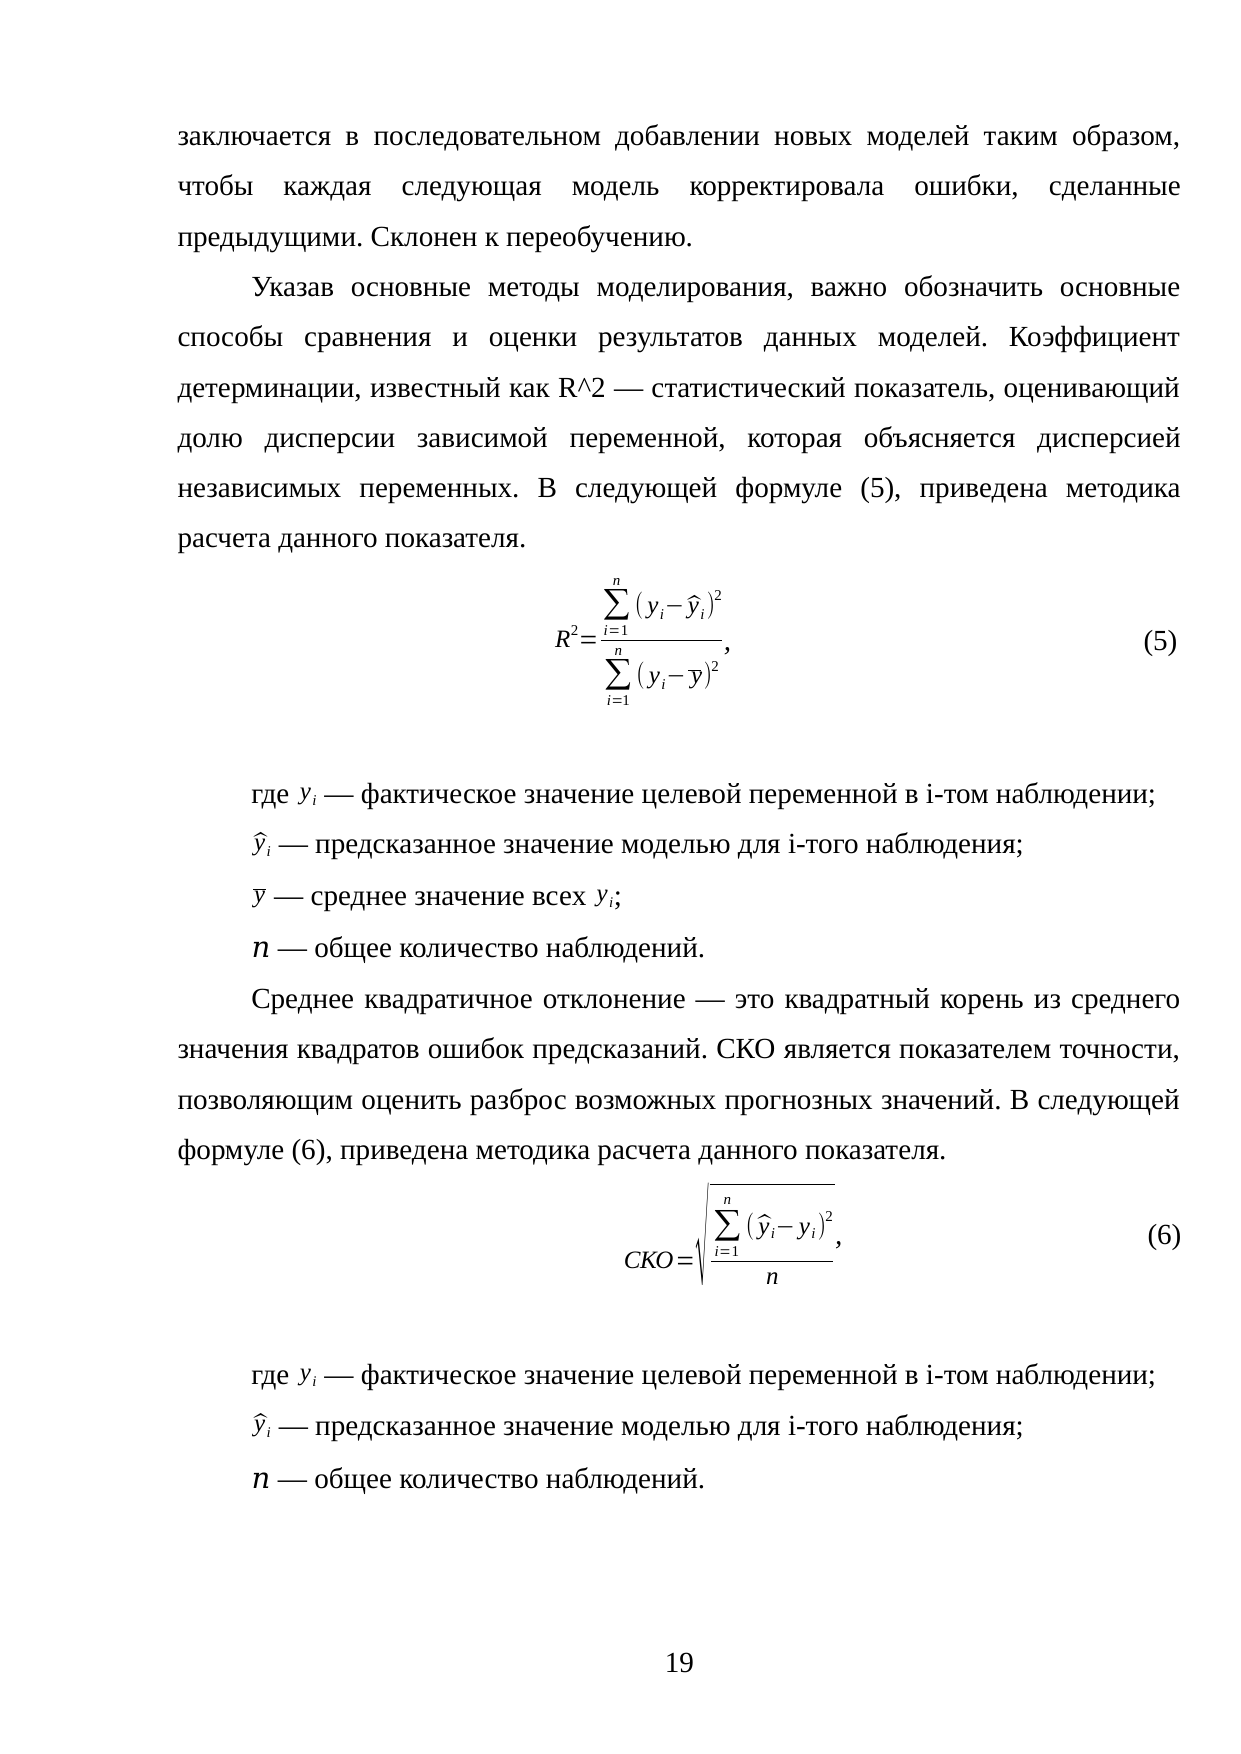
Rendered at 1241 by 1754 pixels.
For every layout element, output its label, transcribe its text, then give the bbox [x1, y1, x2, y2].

text — предсказанное значение моделью для i-того наблюдения; [177, 827, 1181, 861]
text Среднее квадратичное отклонение — это квадратный корень из среднего значения квадратов ошибок предсказаний. СКО является показателем точности, позволяющим оценить разброс возможных прогнозных значений. В следующей формуле (6), приведена методика расчета данного показателя. [177, 981, 1181, 1166]
text где ​ — фактическое значение целевой переменной в i-том наблюдении; [177, 1357, 1181, 1391]
text 𝑛 — общее количество наблюдений. [177, 1459, 1181, 1494]
text — предсказанное значение моделью для i-того наблюдения; [177, 1408, 1181, 1442]
text , (5) [177, 571, 1181, 709]
text Указав основные методы моделирования, важно обозначить основные способы сравнения и оценки результатов данных моделей. Коэффициент детерминации, известный как R^2 — статистический показатель, оценивающий долю дисперсии зависимой переменной, которая объясняется дисперсией независимых переменных. В следующей формуле (5), приведена методика расчета данного показателя. [177, 269, 1181, 554]
text 𝑛 — общее количество наблюдений. [177, 928, 1181, 964]
text где ​ — фактическое значение целевой переменной в i-том наблюдении; [177, 776, 1181, 810]
text ​ — среднее значение всех ; [177, 878, 1181, 912]
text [177, 118, 1181, 252]
text , (6) [177, 1182, 1181, 1290]
